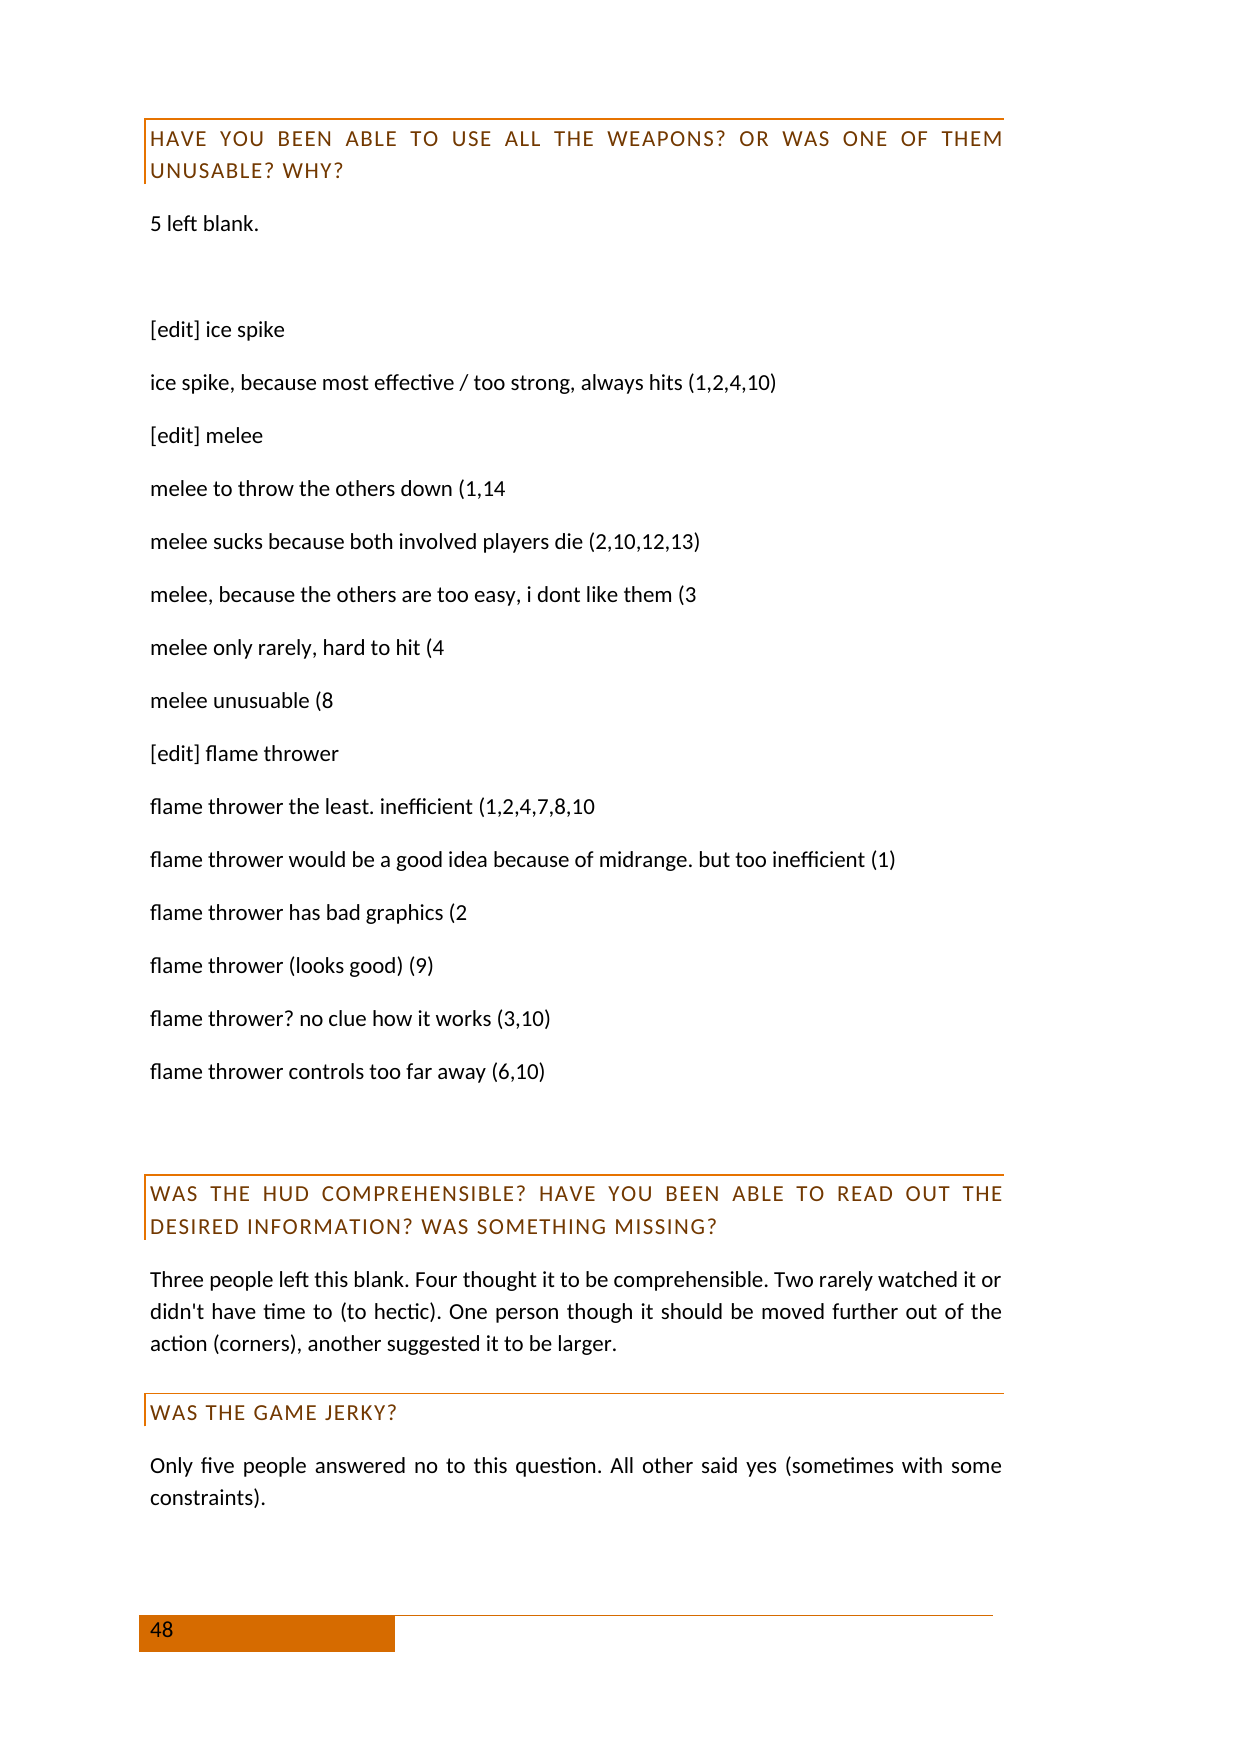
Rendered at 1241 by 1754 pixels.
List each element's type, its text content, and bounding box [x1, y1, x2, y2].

subtitle Was the HUD comprehensible? Have you been able to read out the desired information? Was something missing? [146, 1176, 1004, 1240]
text [edit] melee [150, 421, 1004, 449]
text melee only rarely, hard to hit (4 [150, 633, 1004, 661]
text melee, because the others are too easy, i dont like them (3 [150, 580, 1004, 608]
text melee to throw the others down (1,14 [150, 474, 1004, 502]
text ice spike, because most effective / too strong, always hits (1,2,4,10) [150, 368, 1004, 396]
subtitle Was the game Jerky? [146, 1394, 1004, 1426]
text flame thrower? no clue how it works (3,10) [150, 1004, 1004, 1032]
text melee sucks because both involved players die (2,10,12,13) [150, 527, 1004, 555]
text melee unusuable (8 [150, 686, 1004, 714]
text flame thrower the least. inefficient (1,2,4,7,8,10 [150, 792, 1004, 820]
text flame thrower would be a good idea because of midrange. but too inefficient (1) [150, 845, 1004, 873]
text Three people left this blank. Four thought it to be comprehensible. Two rarely watched it or didn't have time to (to hectic). One person though it should be moved further out of the action (corners), another suggested it to be larger. [150, 1265, 1004, 1357]
text [edit] flame thrower [150, 739, 1004, 767]
text flame thrower has bad graphics (2 [150, 898, 1004, 926]
text Only five people answered no to this question. All other said yes (sometimes with some constraints). [150, 1451, 1004, 1512]
text 5 left blank. [150, 209, 1004, 237]
text [edit] ice spike [150, 315, 1004, 343]
text flame thrower controls too far away (6,10) [150, 1057, 1004, 1085]
subtitle Have you been able to use all the Weapons? Or was one of them unusable? Why? [146, 120, 1004, 184]
text flame thrower (looks good) (9) [150, 951, 1004, 979]
